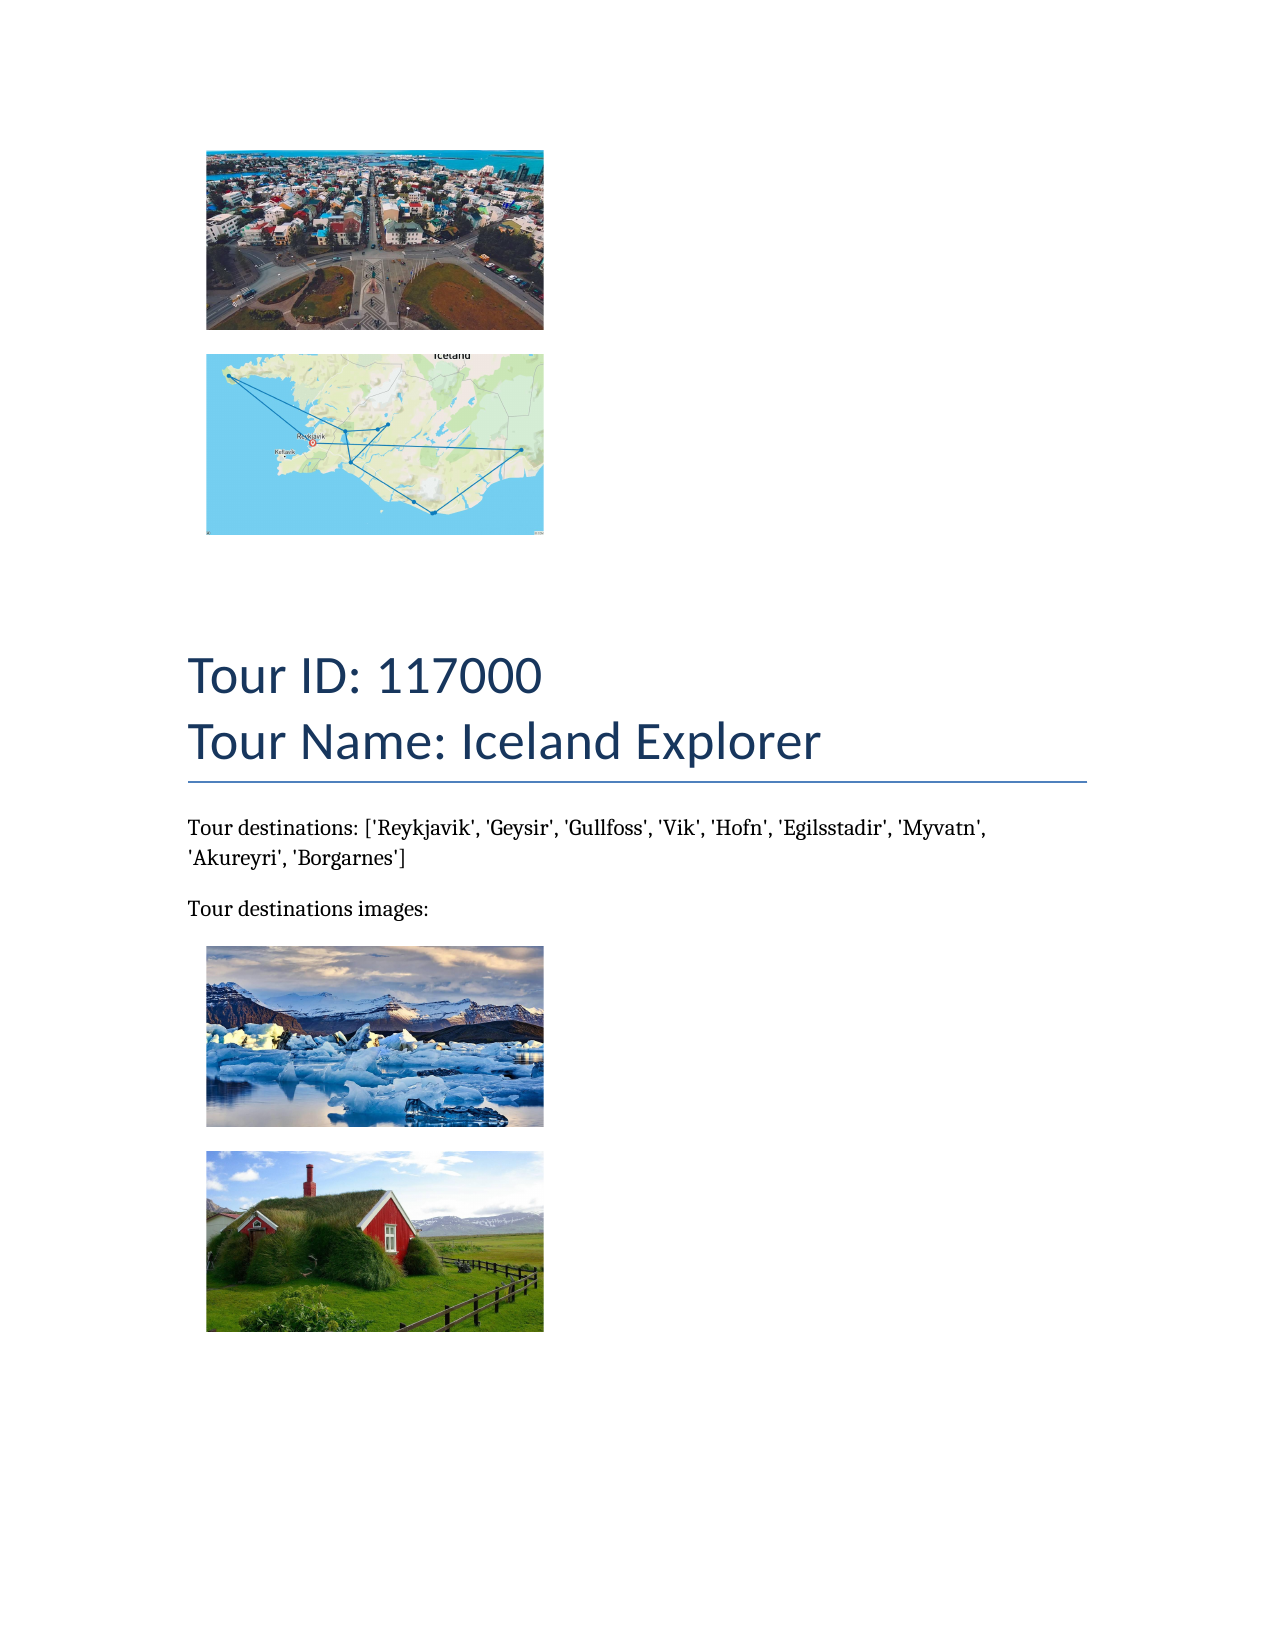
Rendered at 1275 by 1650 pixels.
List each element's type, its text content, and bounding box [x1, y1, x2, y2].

picture [206, 150, 544, 330]
picture [206, 354, 544, 535]
text Tour destinations images: [187, 896, 1087, 922]
title Tour ID: 117000 Tour Name: Iceland Explorer [187, 641, 1087, 783]
picture [206, 1151, 544, 1332]
picture [206, 946, 544, 1127]
text Tour destinations: ['Reykjavik', 'Geysir', 'Gullfoss', 'Vik', 'Hofn', 'Egilsstadir', 'Myvatn', 'Akureyri', 'Borgarnes'] [187, 814, 1087, 871]
